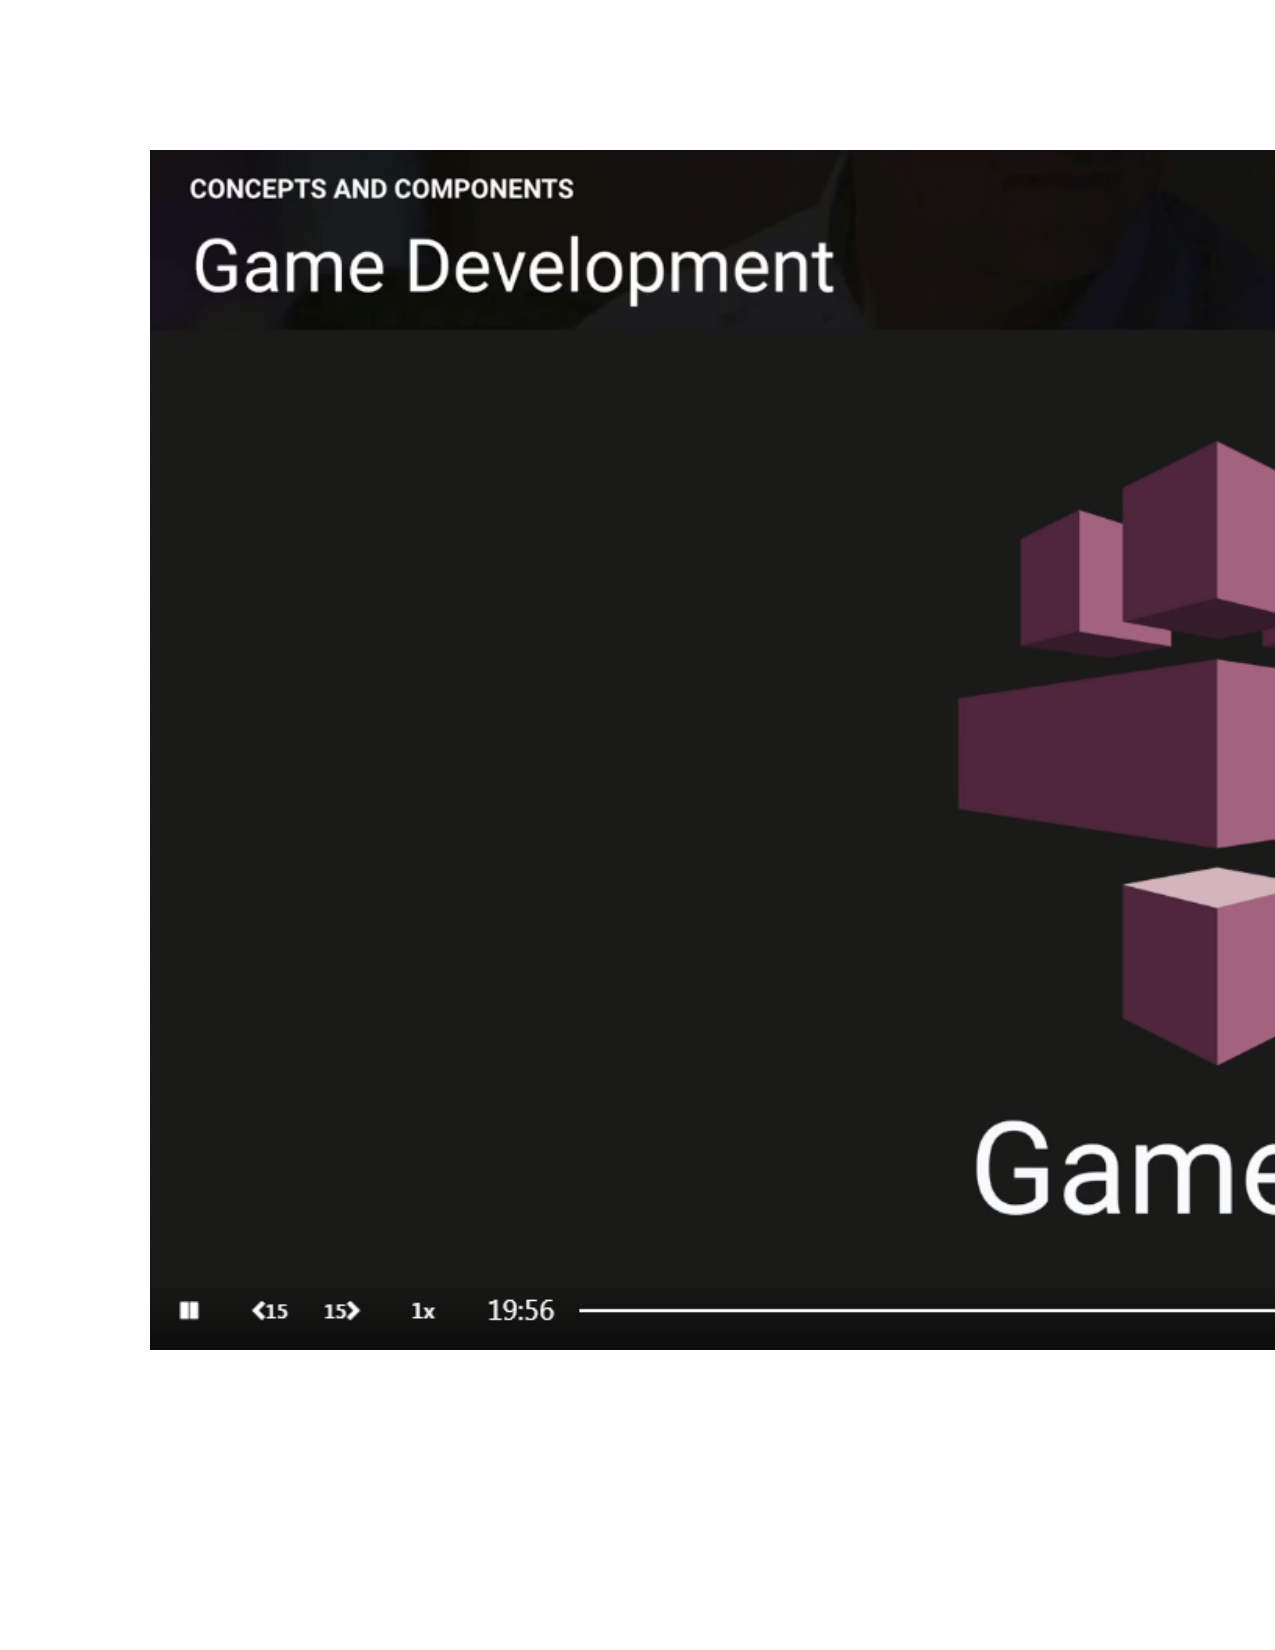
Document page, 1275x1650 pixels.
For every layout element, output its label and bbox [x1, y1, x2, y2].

picture [150, 150, 1275, 1350]
